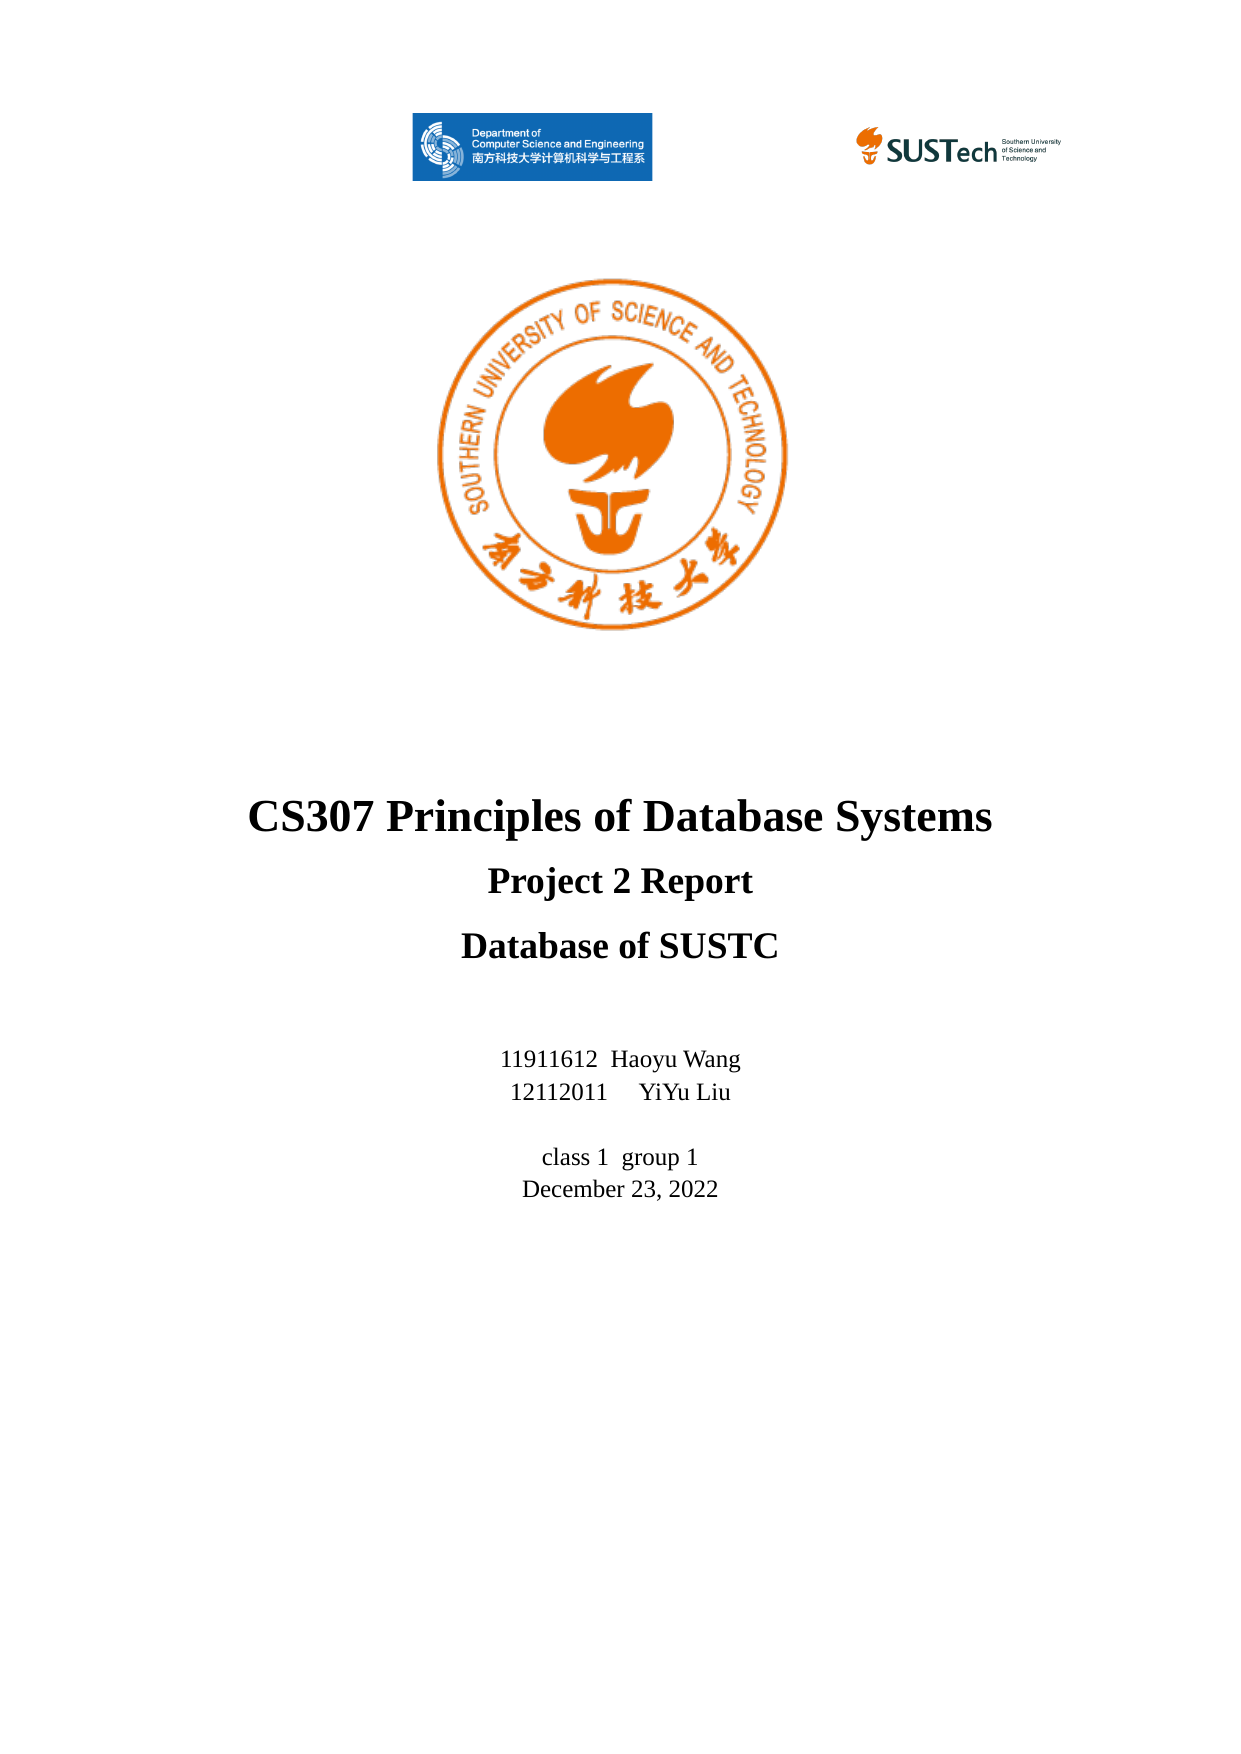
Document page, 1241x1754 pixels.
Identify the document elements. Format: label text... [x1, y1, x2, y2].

text 11911612 Haoyu Wang [165, 1042, 1075, 1075]
text class 1 group 1 [165, 1140, 1075, 1172]
picture [412, 113, 653, 181]
text Database of SUSTC [165, 912, 1075, 977]
picture [297, 229, 943, 695]
text December 23, 2022 [165, 1172, 1075, 1205]
picture [834, 114, 1075, 181]
text 12112011 YiYu Liu [165, 1075, 1075, 1107]
text CS307 Principles of Database Systems [165, 782, 1075, 847]
text Project 2 Report [165, 847, 1075, 912]
